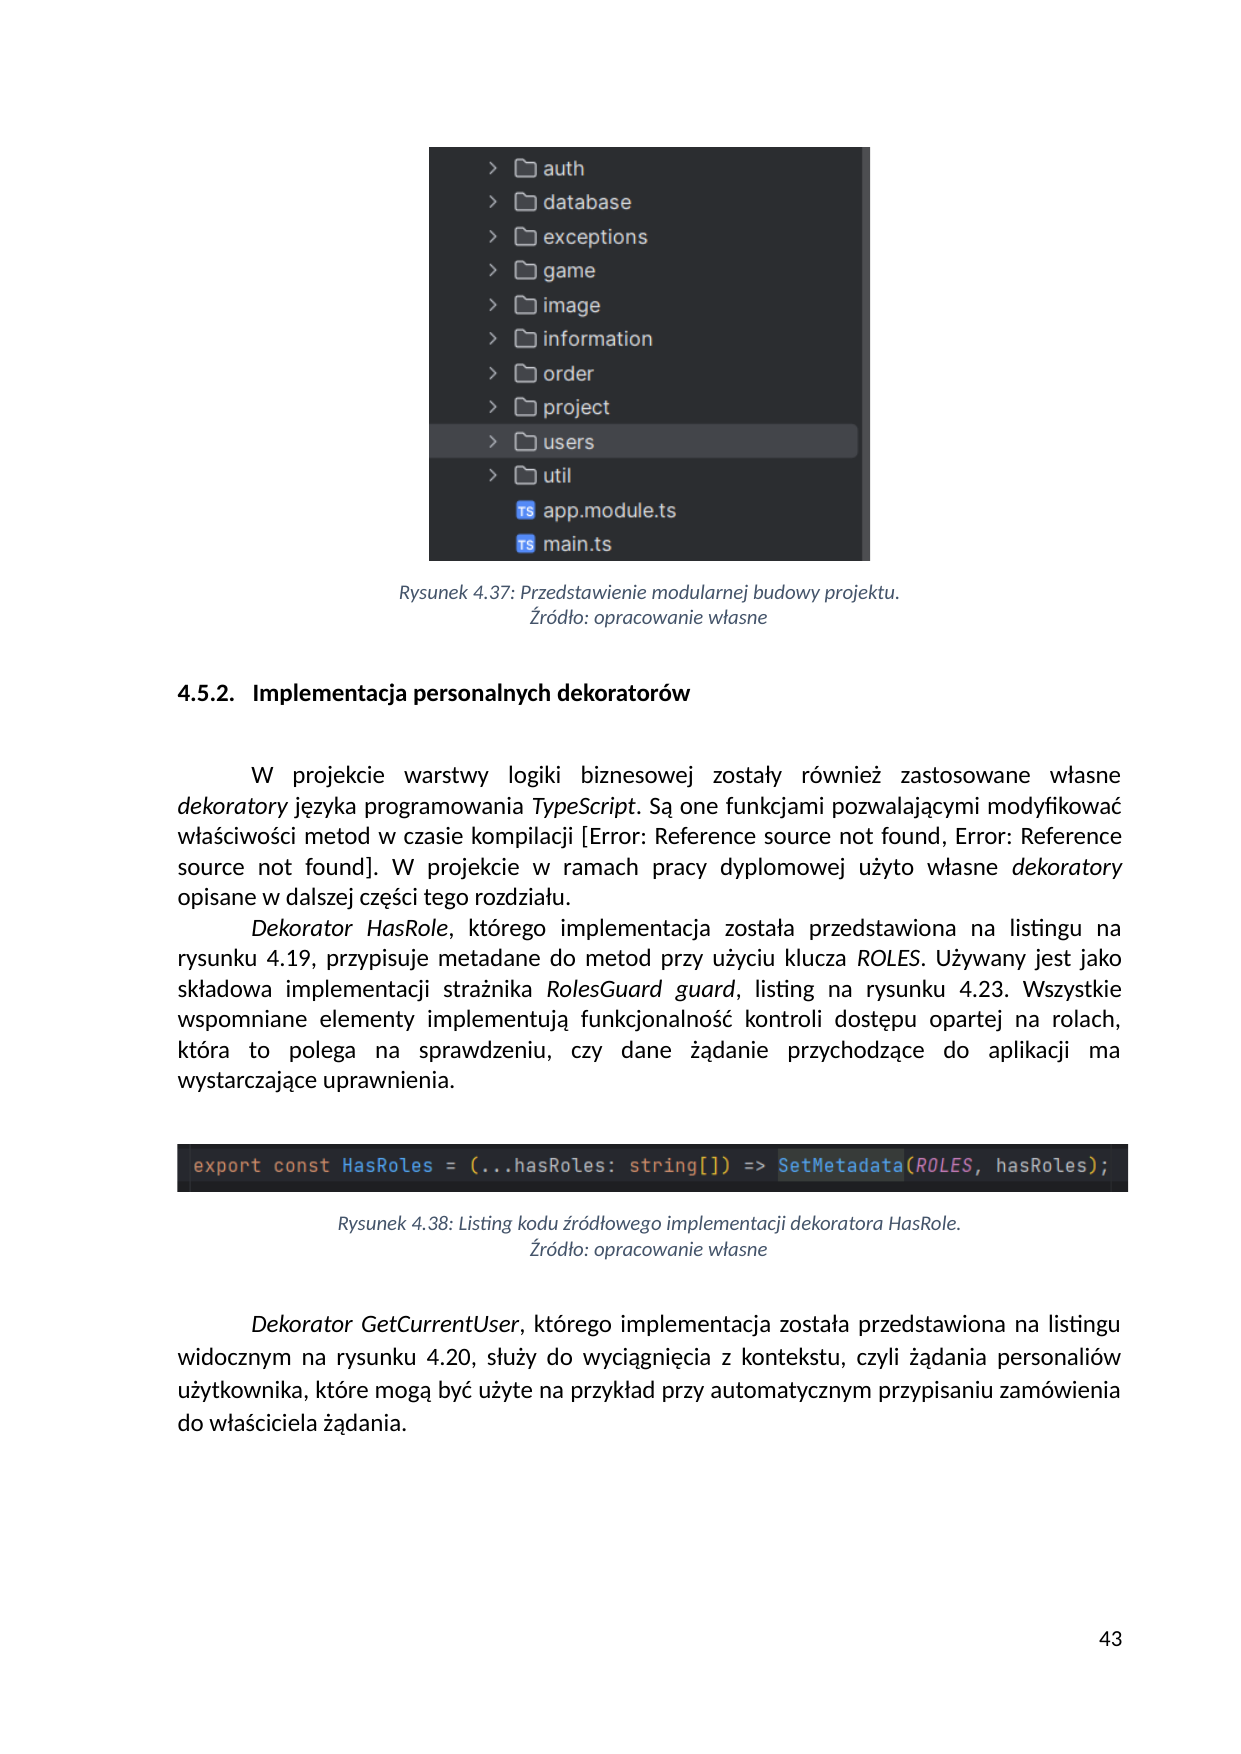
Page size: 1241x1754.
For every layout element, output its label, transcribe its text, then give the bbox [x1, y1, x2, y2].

picture [177, 1144, 1129, 1192]
picture [429, 147, 871, 561]
text W projekcie warstwy logiki biznesowej zostały również zastosowane własne dekoratory języka programowania TypeScript. Są one funkcjami pozwalającymi modyfikować właściwości metod w czasie kompilacji [Błąd! Nie można odnaleźć źródła odwołania., Błąd! Nie można odnaleźć źródła odwołania.]. W projekcie w ramach pracy dyplomowej użyto własne dekoratory opisane w dalszej części tego rozdziału. [177, 759, 1122, 912]
text Źródło: opracowanie własne [177, 1236, 1122, 1261]
text Źródło: opracowanie własne [177, 604, 1122, 630]
text Dekorator HasRole, którego implementacja została przedstawiona na listingu na rysunku 4.19, przypisuje metadane do metod przy użyciu klucza ROLES. Używany jest jako składowa implementacji strażnika RolesGuard guard, listing na rysunku 4.23. Wszystkie wspomniane elementy implementują funkcjonalność kontroli dostępu opartej na rolach, która to polega na sprawdzeniu, czy dane żądanie przychodzące do aplikacji ma wystarczające uprawnienia. [177, 912, 1122, 1095]
text Dekorator GetCurrentUser, którego implementacja została przedstawiona na listingu widocznym na rysunku 4.20, służy do wyciągnięcia z kontekstu, czyli żądania personaliów użytkownika, które mogą być użyte na przykład przy automatycznym przypisaniu zamówienia do właściciela żądania. [177, 1308, 1122, 1437]
subtitle Implementacja personalnych dekoratorów [177, 677, 1122, 707]
